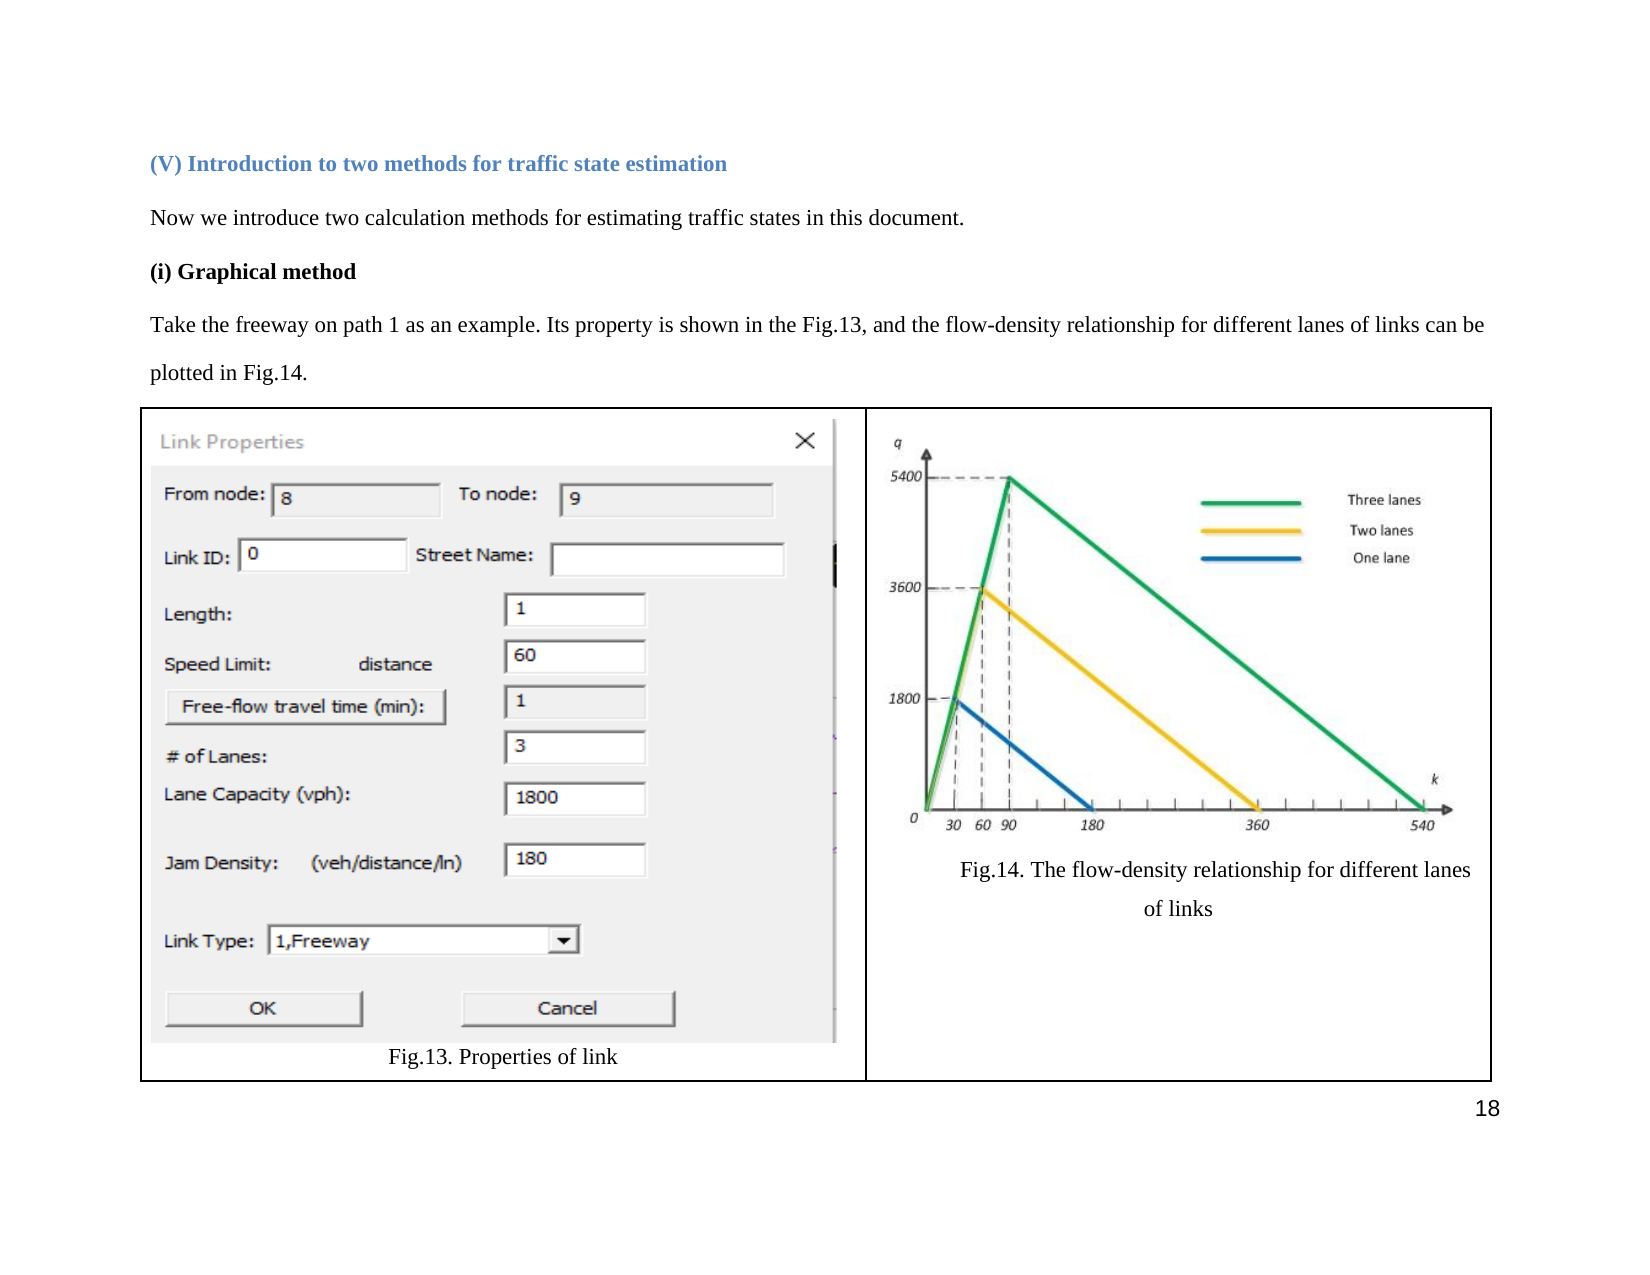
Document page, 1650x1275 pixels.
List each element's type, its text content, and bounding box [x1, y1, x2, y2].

table_header Fig.13. Properties of link [142, 409, 865, 1079]
text (i) Graphical method [150, 258, 1500, 284]
text Now we introduce two calculation methods for estimating traffic states in this document. [150, 204, 1500, 230]
subtitle (V) Introduction to two methods for traffic state estimation [150, 150, 1500, 176]
table_header Fig.14. The flow-density relationship for different lanes of links [867, 409, 1490, 1079]
picture [876, 419, 1472, 850]
text Take the freeway on path 1 as an example. Its property is shown in the Fig.13, and the flow-density relationship for different lanes of links can be plotted in Fig.14. [150, 312, 1500, 386]
picture [151, 419, 837, 1043]
